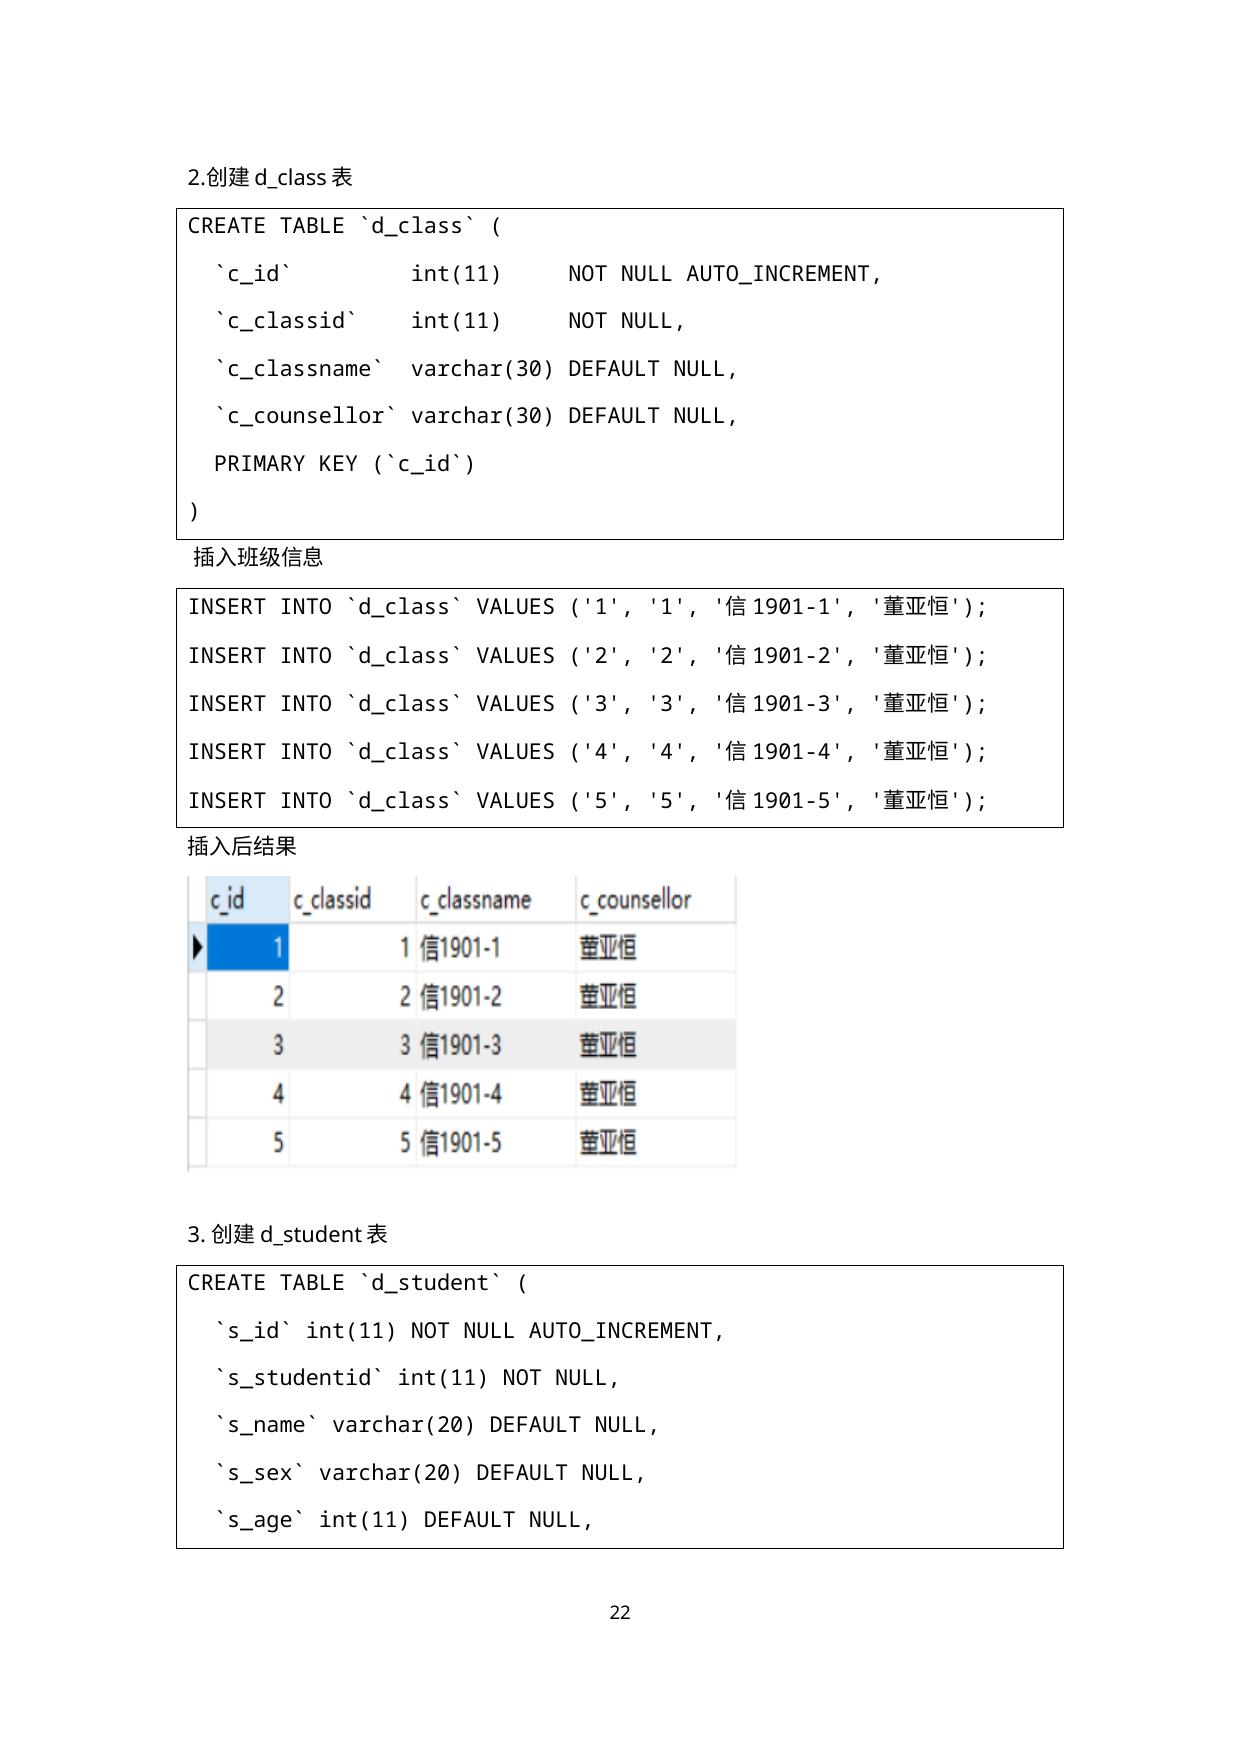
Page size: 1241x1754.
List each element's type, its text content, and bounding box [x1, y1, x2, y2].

text 插入后结果 [187, 828, 1053, 861]
picture [187, 876, 738, 1172]
text 2.创建d_class表 [187, 160, 1053, 192]
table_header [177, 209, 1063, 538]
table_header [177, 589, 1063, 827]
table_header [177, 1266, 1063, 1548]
text 插入班级信息 [187, 540, 1053, 572]
text 3. 创建d_student表 [187, 1217, 1053, 1249]
